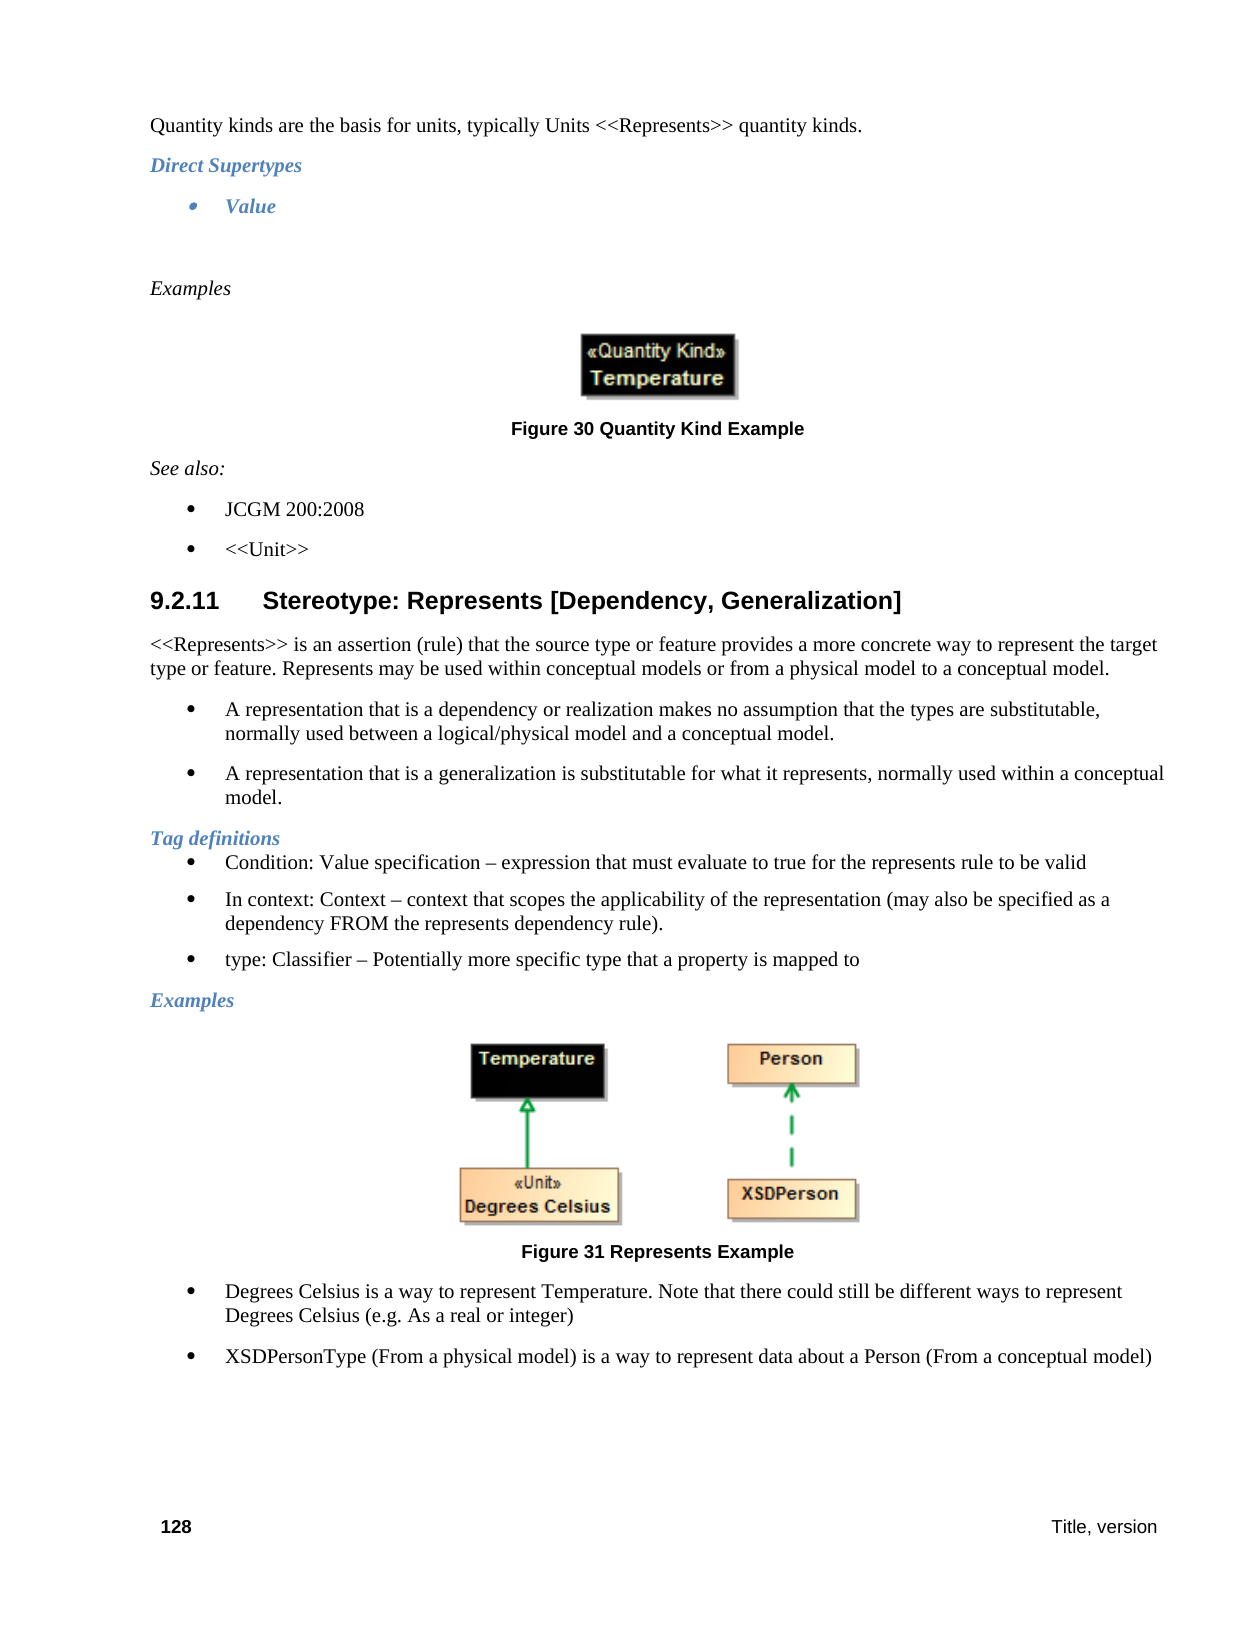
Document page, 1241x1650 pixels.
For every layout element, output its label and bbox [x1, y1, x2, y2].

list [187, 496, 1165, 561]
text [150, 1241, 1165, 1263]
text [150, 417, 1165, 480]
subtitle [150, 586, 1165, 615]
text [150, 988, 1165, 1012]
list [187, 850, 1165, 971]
picture [563, 316, 752, 413]
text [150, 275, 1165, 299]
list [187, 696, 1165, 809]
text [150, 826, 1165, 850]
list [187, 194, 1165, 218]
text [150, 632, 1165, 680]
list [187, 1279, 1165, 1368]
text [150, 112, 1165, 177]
picture [444, 1028, 871, 1237]
